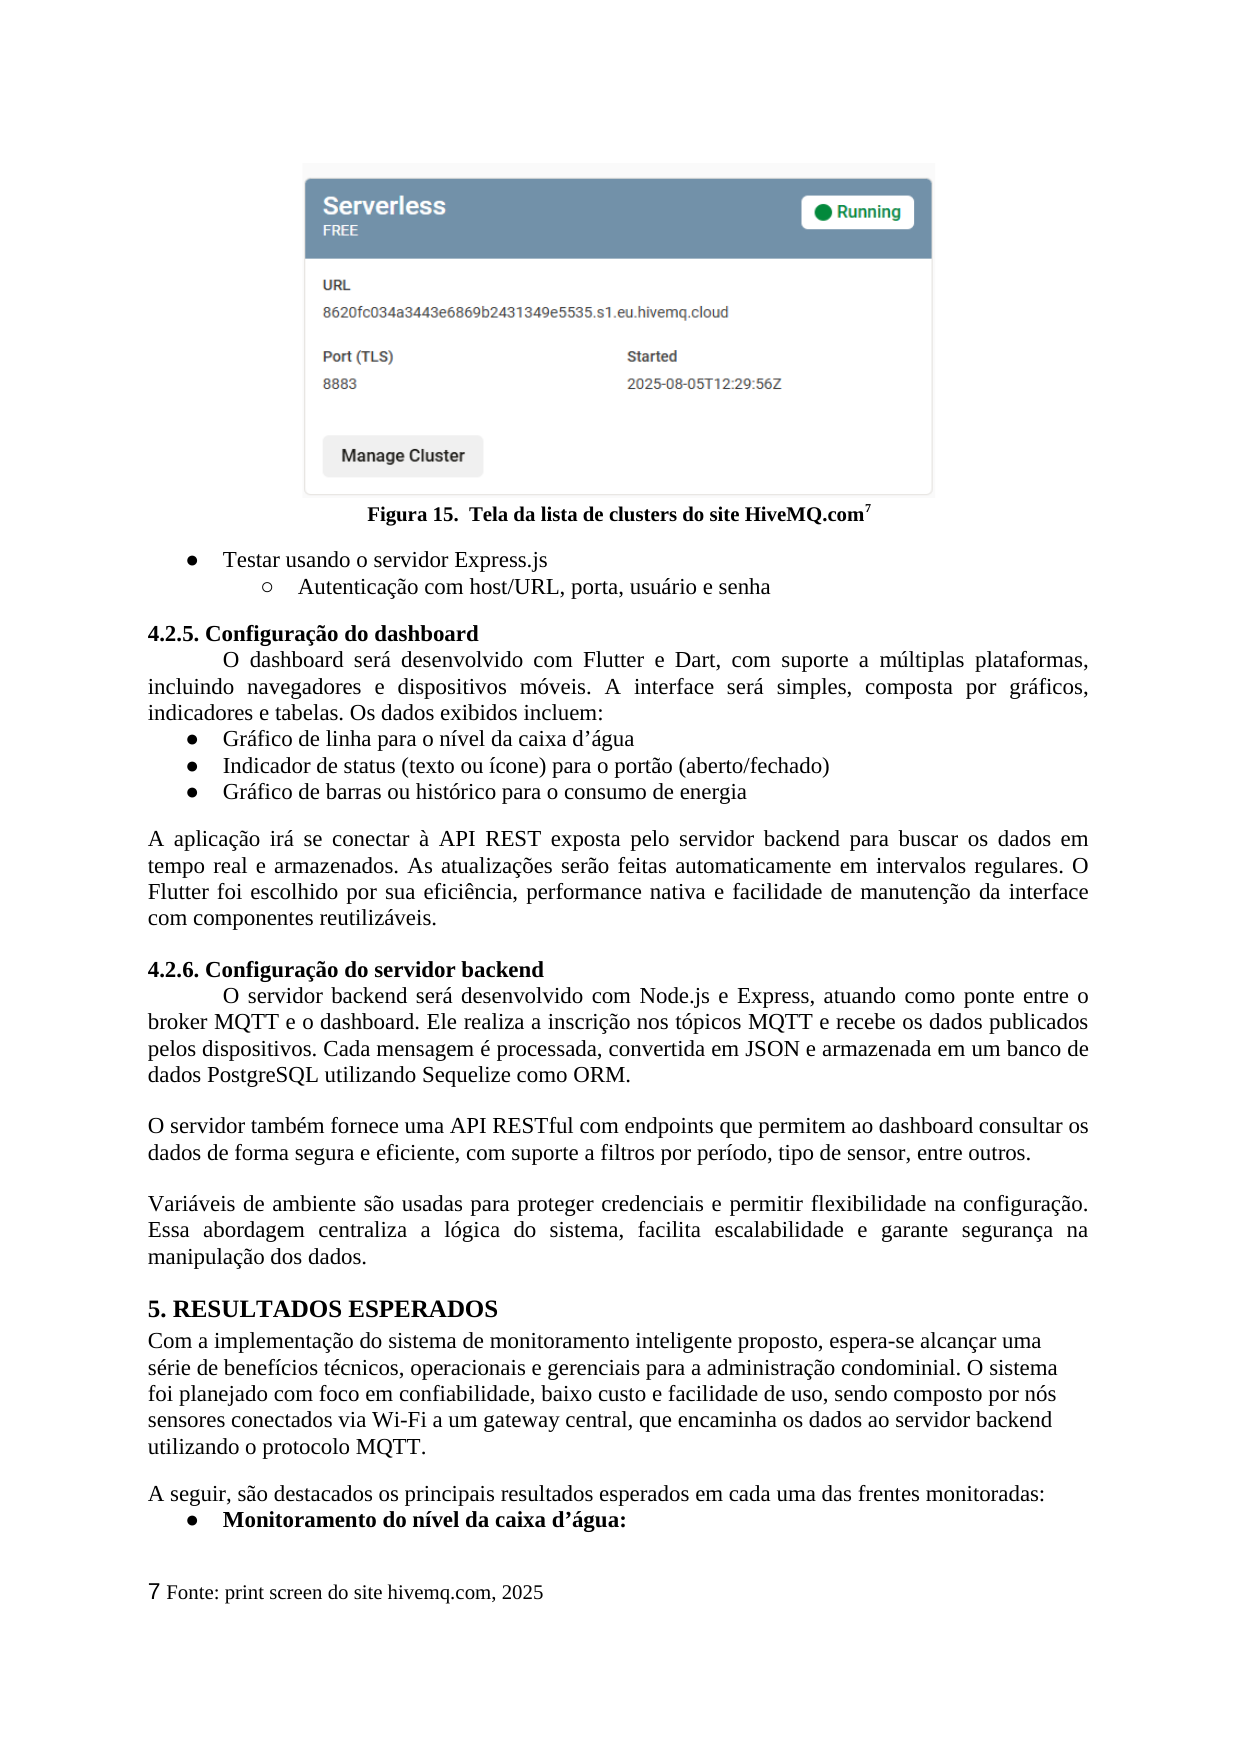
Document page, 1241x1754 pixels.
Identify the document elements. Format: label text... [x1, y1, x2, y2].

text O servidor backend será desenvolvido com Node.js e Express, atuando como ponte entre o broker MQTT e o dashboard. Ele realiza a inscrição nos tópicos MQTT e recebe os dados publicados pelos dispositivos. Cada mensagem é processada, convertida em JSON e armazenada em um banco de dados PostgreSQL utilizando Sequelize como ORM. [148, 982, 1090, 1087]
list Gráfico de linha para o nível da caixa d’água [185, 725, 1090, 752]
text 4.2.6. Configuração do servidor backend [148, 956, 1090, 982]
text A aplicação irá se conectar à API REST exposta pelo servidor backend para buscar os dados em tempo real e armazenados. As atualizações serão feitas automaticamente em intervalos regulares. O Flutter foi escolhido por sua eficiência, performance nativa e facilidade de manutenção da interface com componentes reutilizáveis. [148, 825, 1090, 931]
text 5. RESULTADOS ESPERADOS [148, 1294, 1090, 1323]
list Autenticação com host/URL, porta, usuário e senha [260, 573, 1090, 599]
text O servidor também fornece uma API RESTful com endpoints que permitem ao dashboard consultar os dados de forma segura e eficiente, com suporte a filtros por período, tipo de sensor, entre outros. [148, 1112, 1090, 1165]
text Com a implementação do sistema de monitoramento inteligente proposto, espera-se alcançar uma série de benefícios técnicos, operacionais e gerenciais para a administração condominial. O sistema foi planejado com foco em confiabilidade, baixo custo e facilidade de uso, sendo composto por nós sensores conectados via Wi-Fi a um gateway central, que encaminha os dados ao servidor backend utilizando o protocolo MQTT. [148, 1327, 1090, 1459]
list Indicador de status (texto ou ícone) para o portão (aberto/fechado) [185, 752, 1090, 778]
list Testar usando o servidor Express.js [185, 546, 1090, 573]
text Variáveis de ambiente são usadas para proteger credenciais e permitir flexibilidade na configuração. Essa abordagem centraliza a lógica do sistema, facilita escalabilidade e garante segurança na manipulação dos dados. [148, 1190, 1090, 1269]
text A seguir, são destacados os principais resultados esperados em cada uma das frentes monitoradas: [148, 1480, 1090, 1506]
picture [302, 163, 936, 498]
text 4.2.5. Configuração do dashboard [148, 620, 1090, 646]
text Figura 15. Tela da lista de clusters do site HiveMQ.com [148, 502, 1090, 526]
text O dashboard será desenvolvido com Flutter e Dart, com suporte a múltiplas plataformas, incluindo navegadores e dispositivos móveis. A interface será simples, composta por gráficos, indicadores e tabelas. Os dados exibidos incluem: [148, 646, 1090, 725]
list Monitoramento do nível da caixa d’água: [185, 1506, 1090, 1533]
list Gráfico de barras ou histórico para o consumo de energia [185, 778, 1090, 804]
